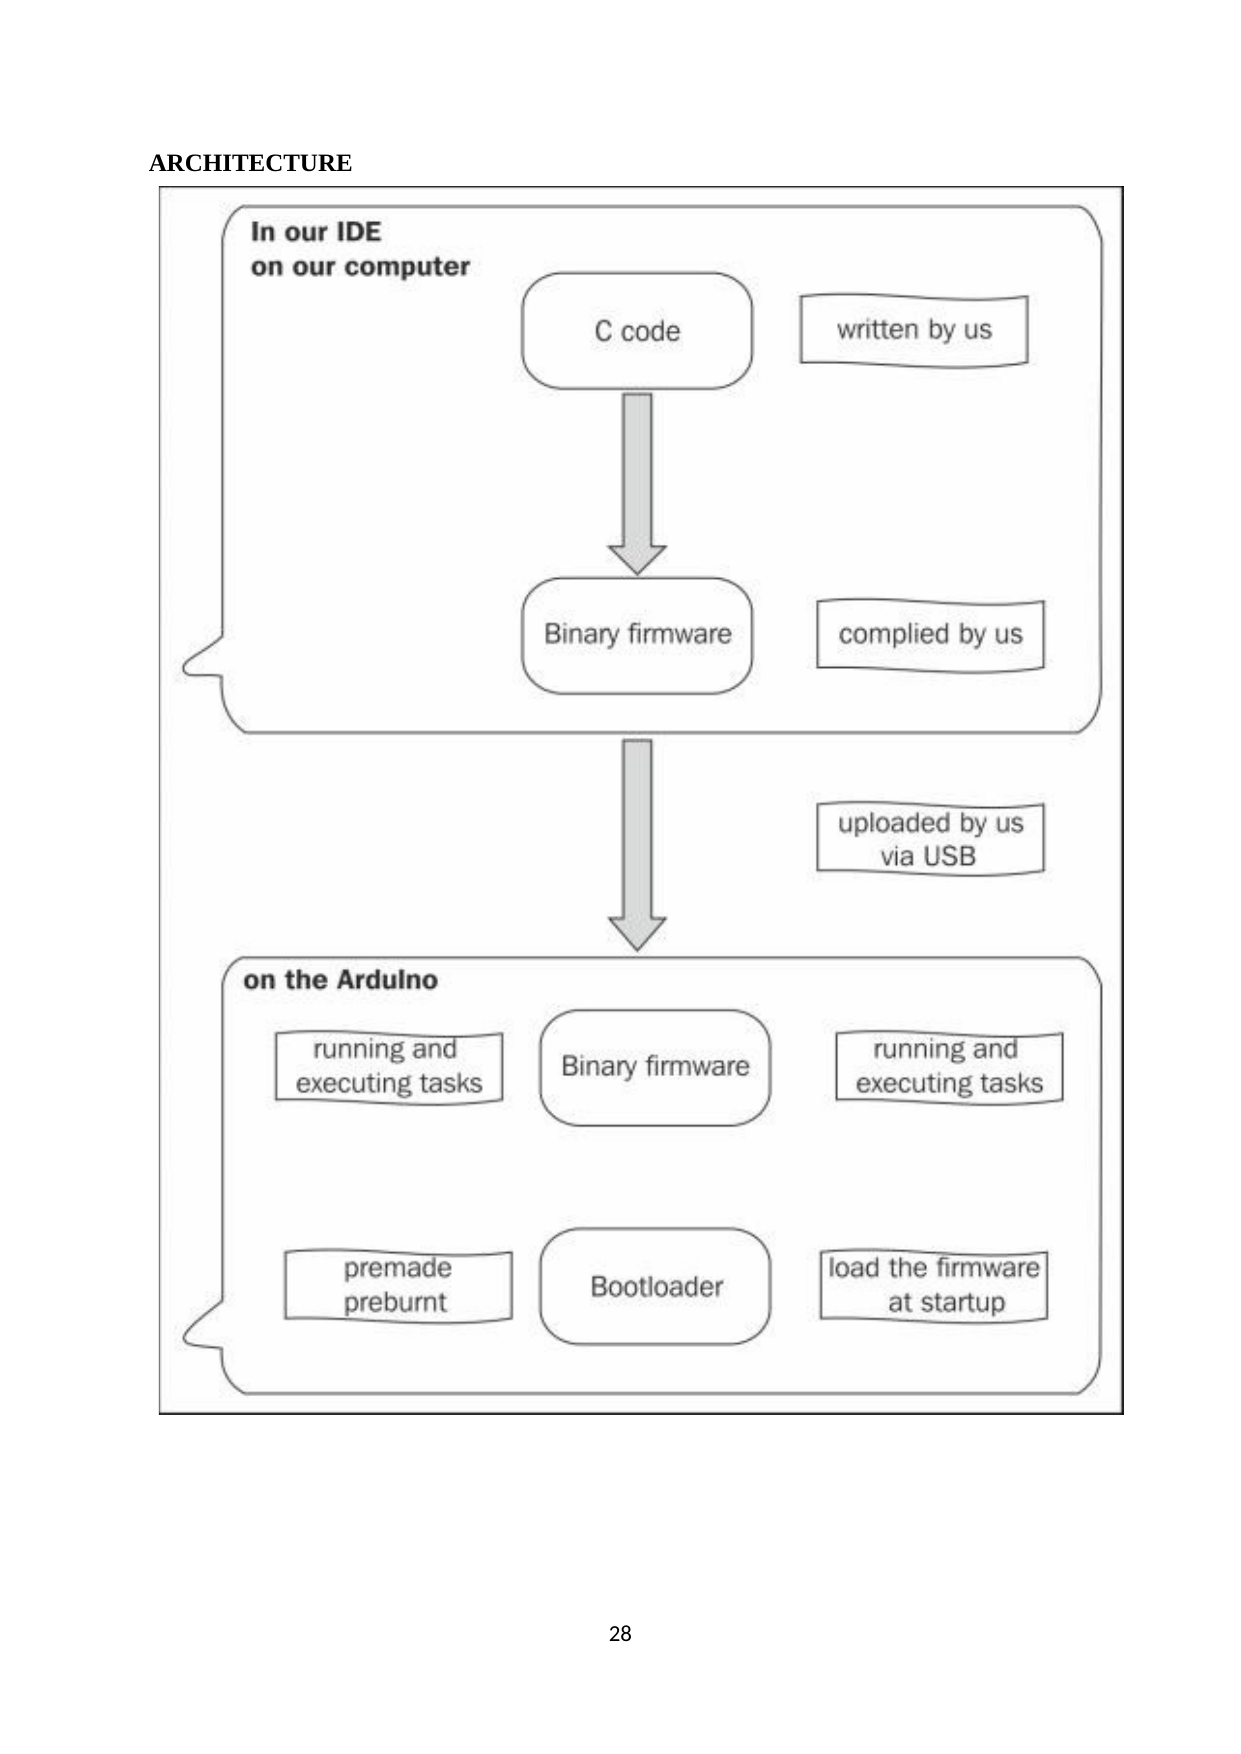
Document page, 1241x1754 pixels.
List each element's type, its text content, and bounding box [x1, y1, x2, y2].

subtitle ARCHITECTURE [148, 148, 1240, 176]
picture [158, 186, 1124, 1415]
